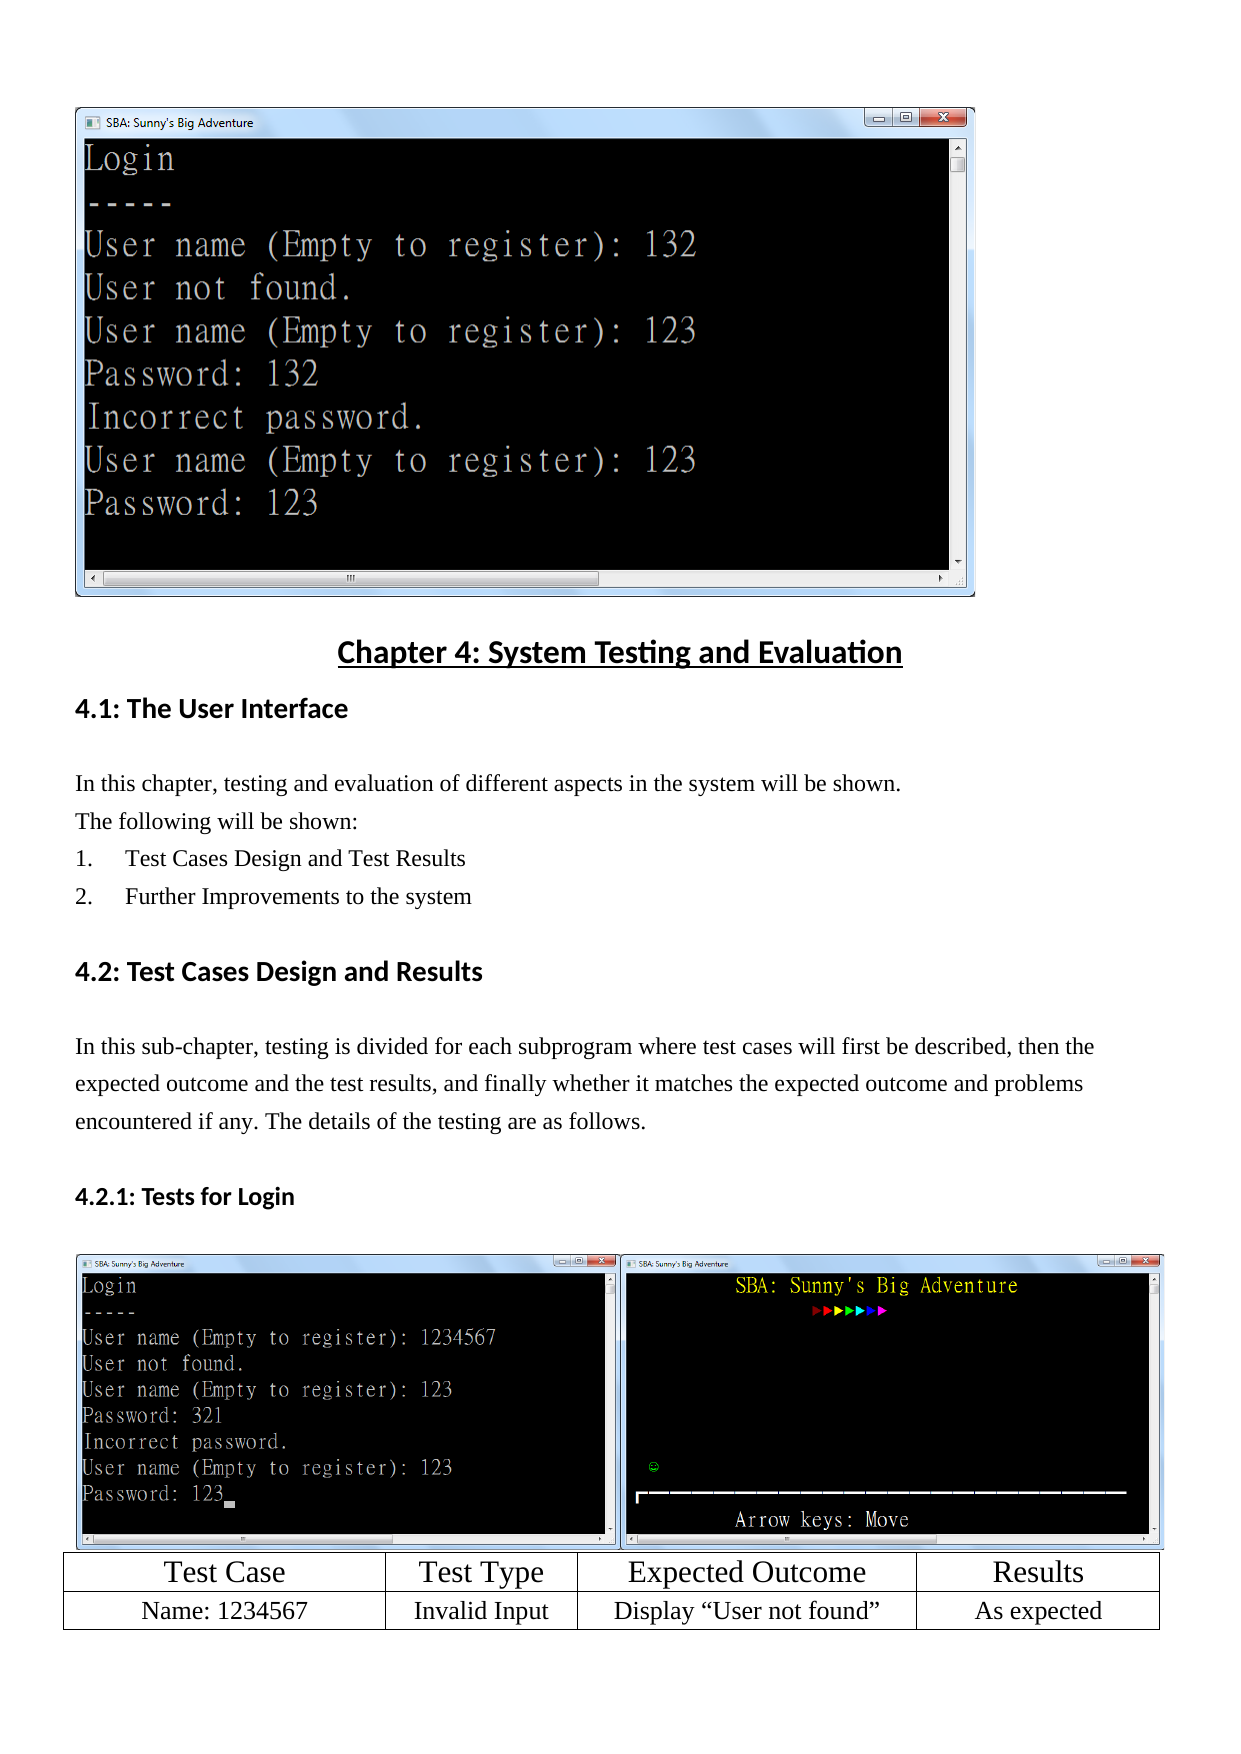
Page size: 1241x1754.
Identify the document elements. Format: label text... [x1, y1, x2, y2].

table_cell As expected [917, 1592, 1159, 1629]
text 4.1: The User Interface [75, 689, 1165, 727]
list Further Improvements to the system [75, 877, 1165, 914]
text In this sub-chapter, testing is divided for each subprogram where test cases will first be described, then the expected outcome and the test results, and finally whether it matches the expected outcome and problems encountered if any. The details of the testing are as follows. [75, 1027, 1165, 1139]
text The following will be shown: [75, 802, 1165, 839]
table_header Results [917, 1553, 1159, 1591]
table_cell Name: 1234567 [64, 1592, 385, 1629]
table_cell Invalid Input [386, 1592, 577, 1629]
text 4.2: Test Cases Design and Results [75, 952, 1165, 989]
table_header Test Case [64, 1553, 385, 1591]
list Test Cases Design and Test Results [75, 839, 1165, 877]
text In this chapter, testing and evaluation of different aspects in the system will be shown. [75, 764, 1165, 802]
table_header Test Type [386, 1553, 577, 1591]
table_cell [578, 1592, 916, 1629]
table_header Expected Outcome [578, 1553, 916, 1591]
text 4.2.1: Tests for Login [75, 1177, 1165, 1214]
picture [75, 107, 976, 597]
text Chapter 4: System Testing and Evaluation [75, 614, 1165, 689]
picture [76, 1254, 1165, 1550]
